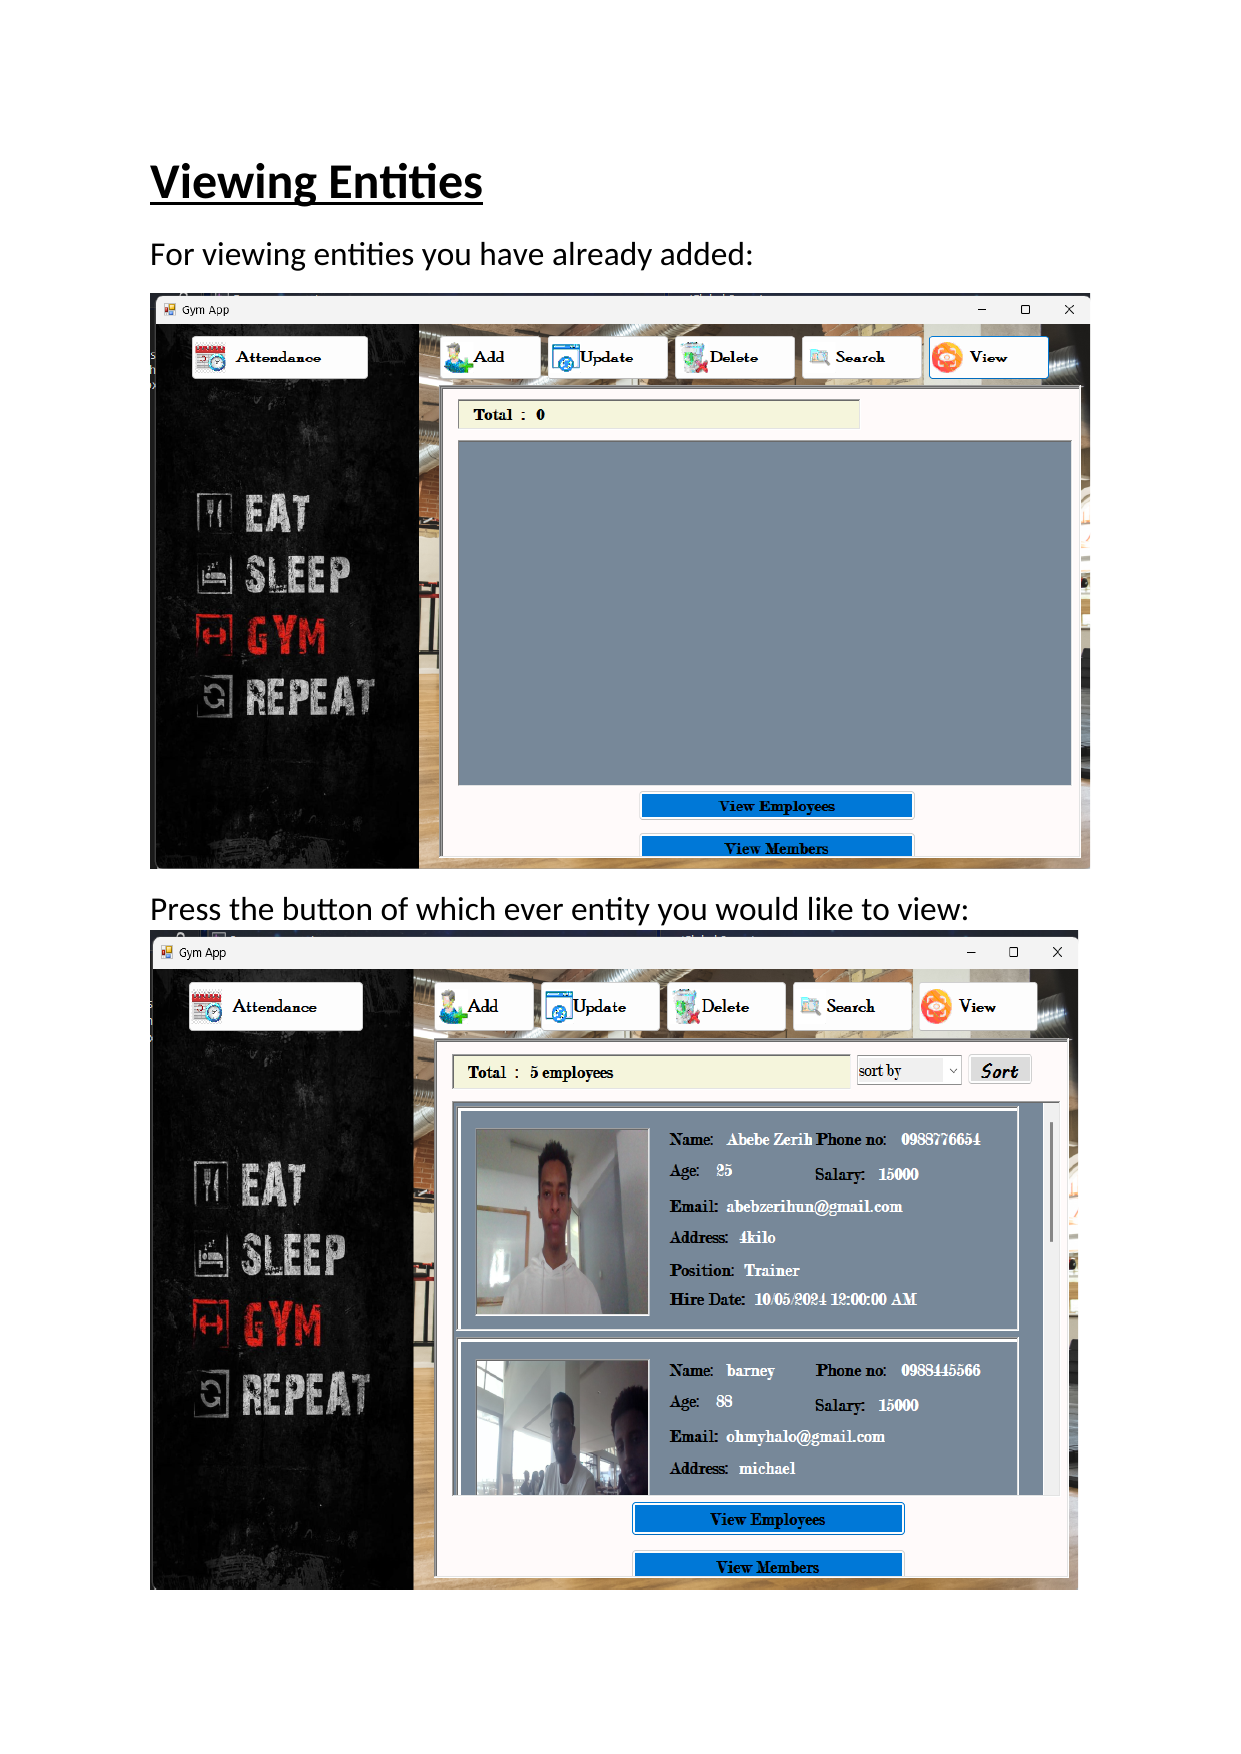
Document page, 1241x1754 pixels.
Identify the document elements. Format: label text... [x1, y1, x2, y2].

text For viewing entities you have already added: [150, 232, 1090, 273]
picture [150, 293, 1091, 869]
text Viewing Entities [150, 150, 1090, 211]
picture [150, 930, 1079, 1590]
